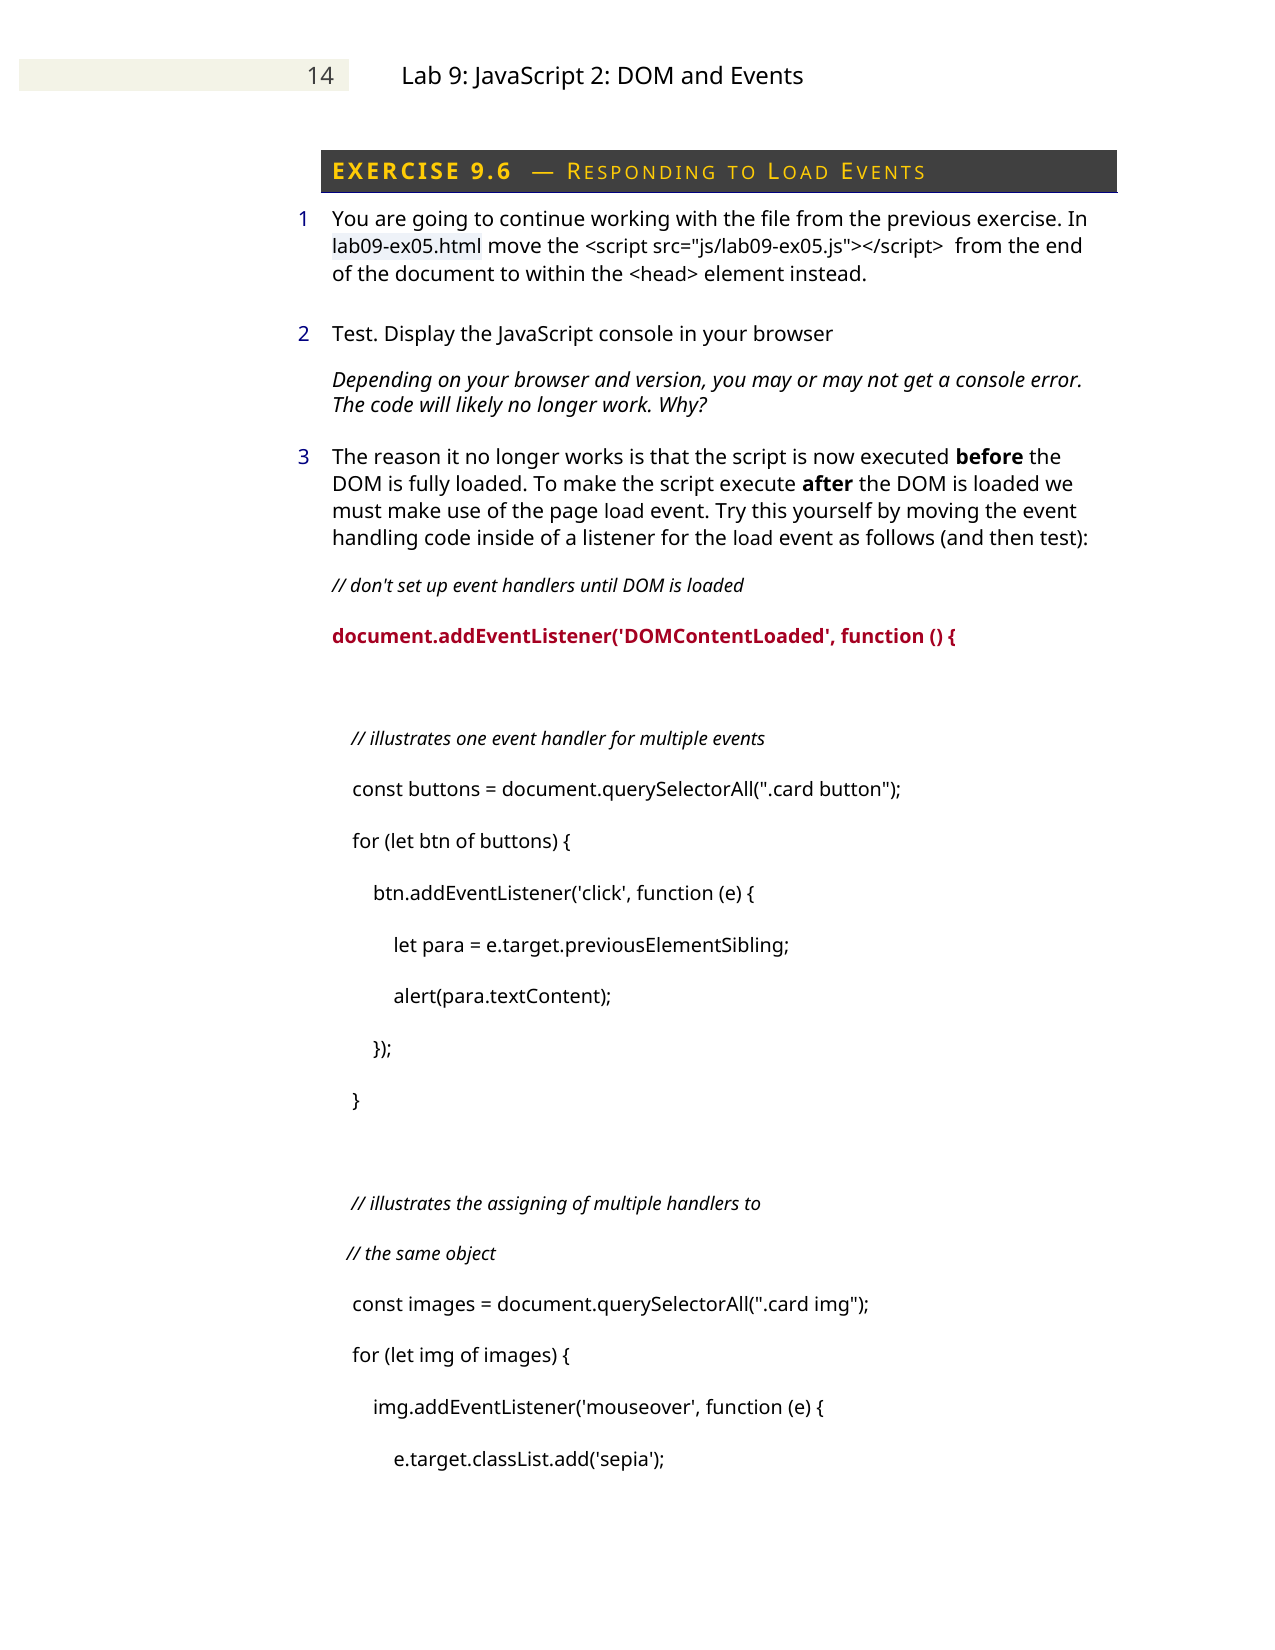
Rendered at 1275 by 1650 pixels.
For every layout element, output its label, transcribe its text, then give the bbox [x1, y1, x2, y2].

table_cell Test. Display the JavaScript console in your browser Depending on your browser and version, you may or may not get a console error. The code will likely no longer work. Why? [321, 307, 1117, 430]
table_cell 2 [274, 307, 321, 430]
table_cell 1 [274, 192, 321, 307]
table_header EXERCISE 9. — Responding to Load Events [321, 150, 1117, 192]
table_cell You are going to continue working with the file from the previous exercise. In lab09-ex05.html move the <script src="js/lab09-ex05.js"></script> from the end of the document to within the <head> element instead. [321, 193, 1117, 307]
table_cell 3 [274, 430, 321, 1496]
